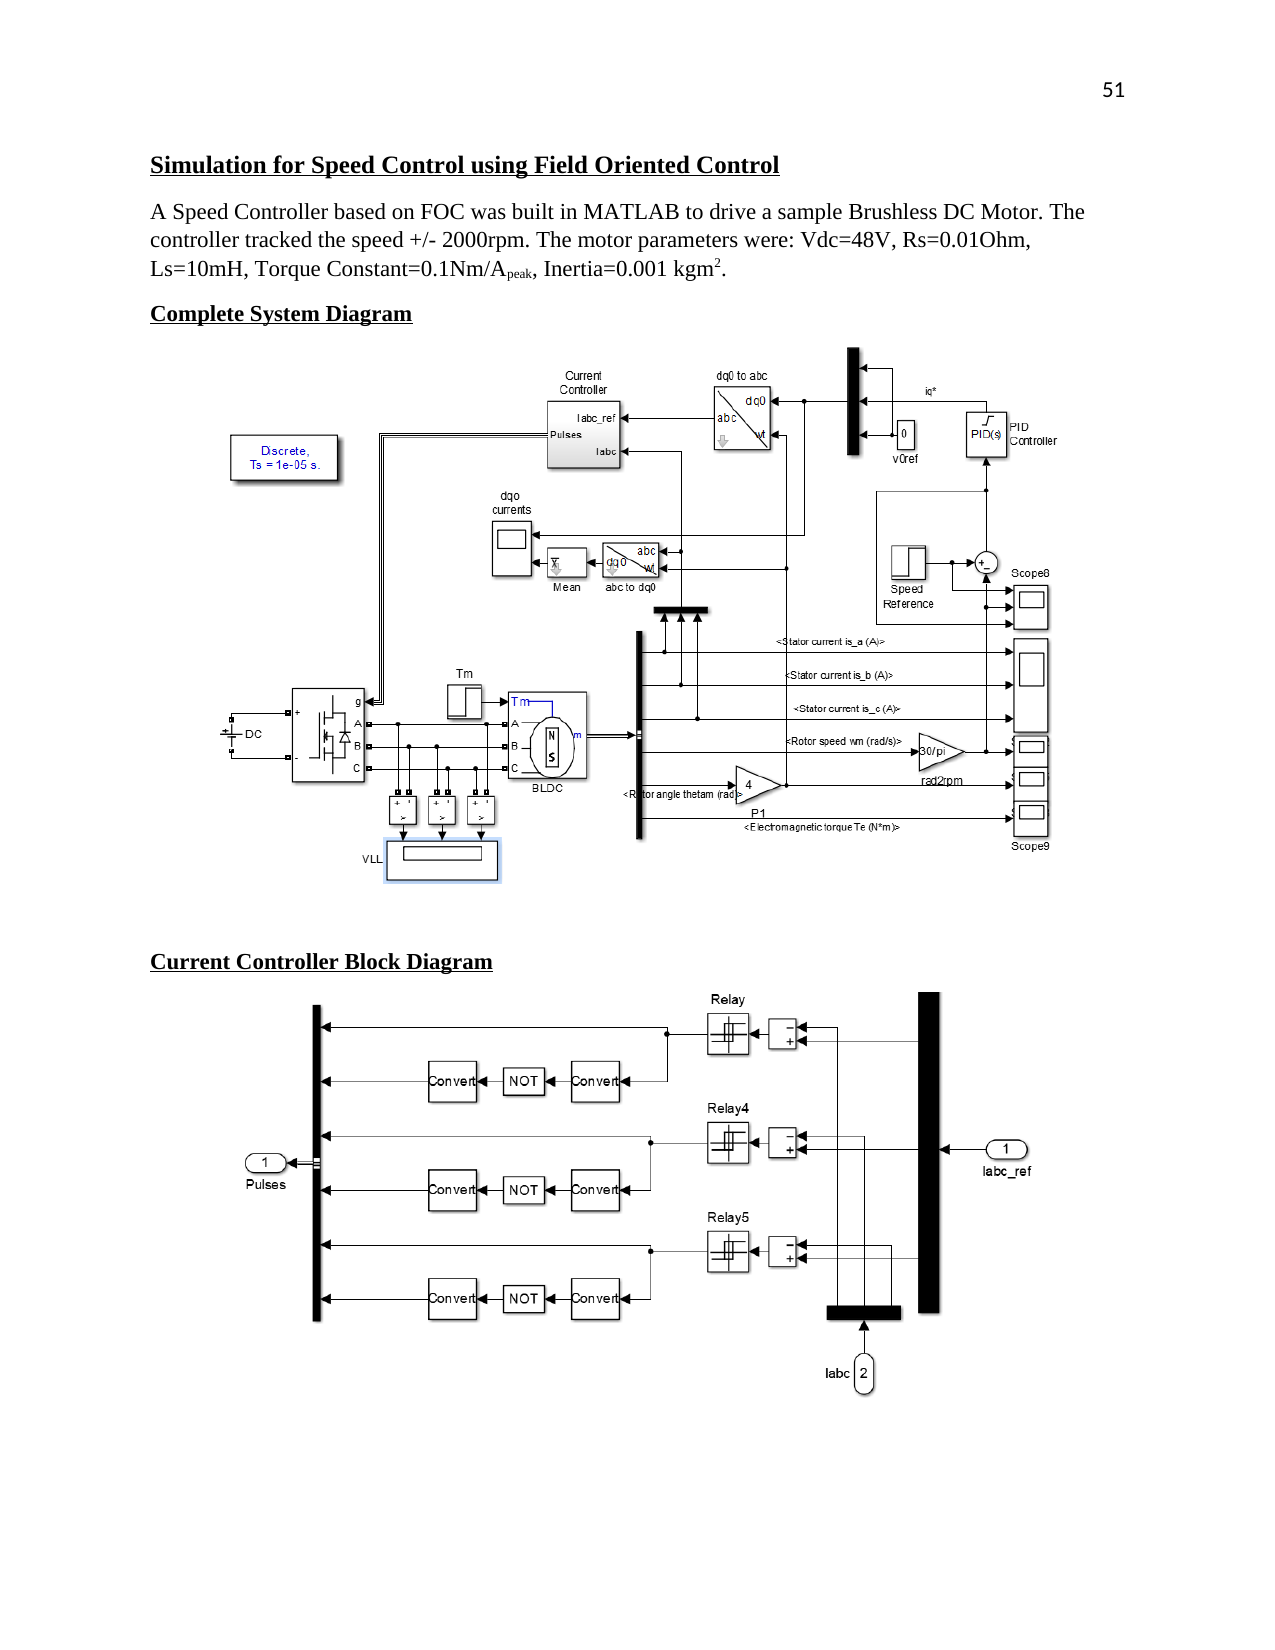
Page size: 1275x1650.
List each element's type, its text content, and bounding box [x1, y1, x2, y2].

text Simulation for Speed Control using Field Oriented Control [150, 150, 1125, 179]
picture [196, 344, 1079, 884]
picture [239, 992, 1036, 1398]
text A Speed Controller based on FOC was built in MATLAB to drive a sample Brushless DC Motor. The controller tracked the speed +/- 2000rpm. The motor parameters were: Vdc=48V, Rs=0.01Ohm, Ls=10mH, Torque Constant=0.1Nm/Apeak, Inertia=0.001 kgm2. [150, 198, 1125, 281]
text Current Controller Block Diagram [150, 948, 1125, 974]
text Complete System Diagram [150, 300, 1125, 326]
